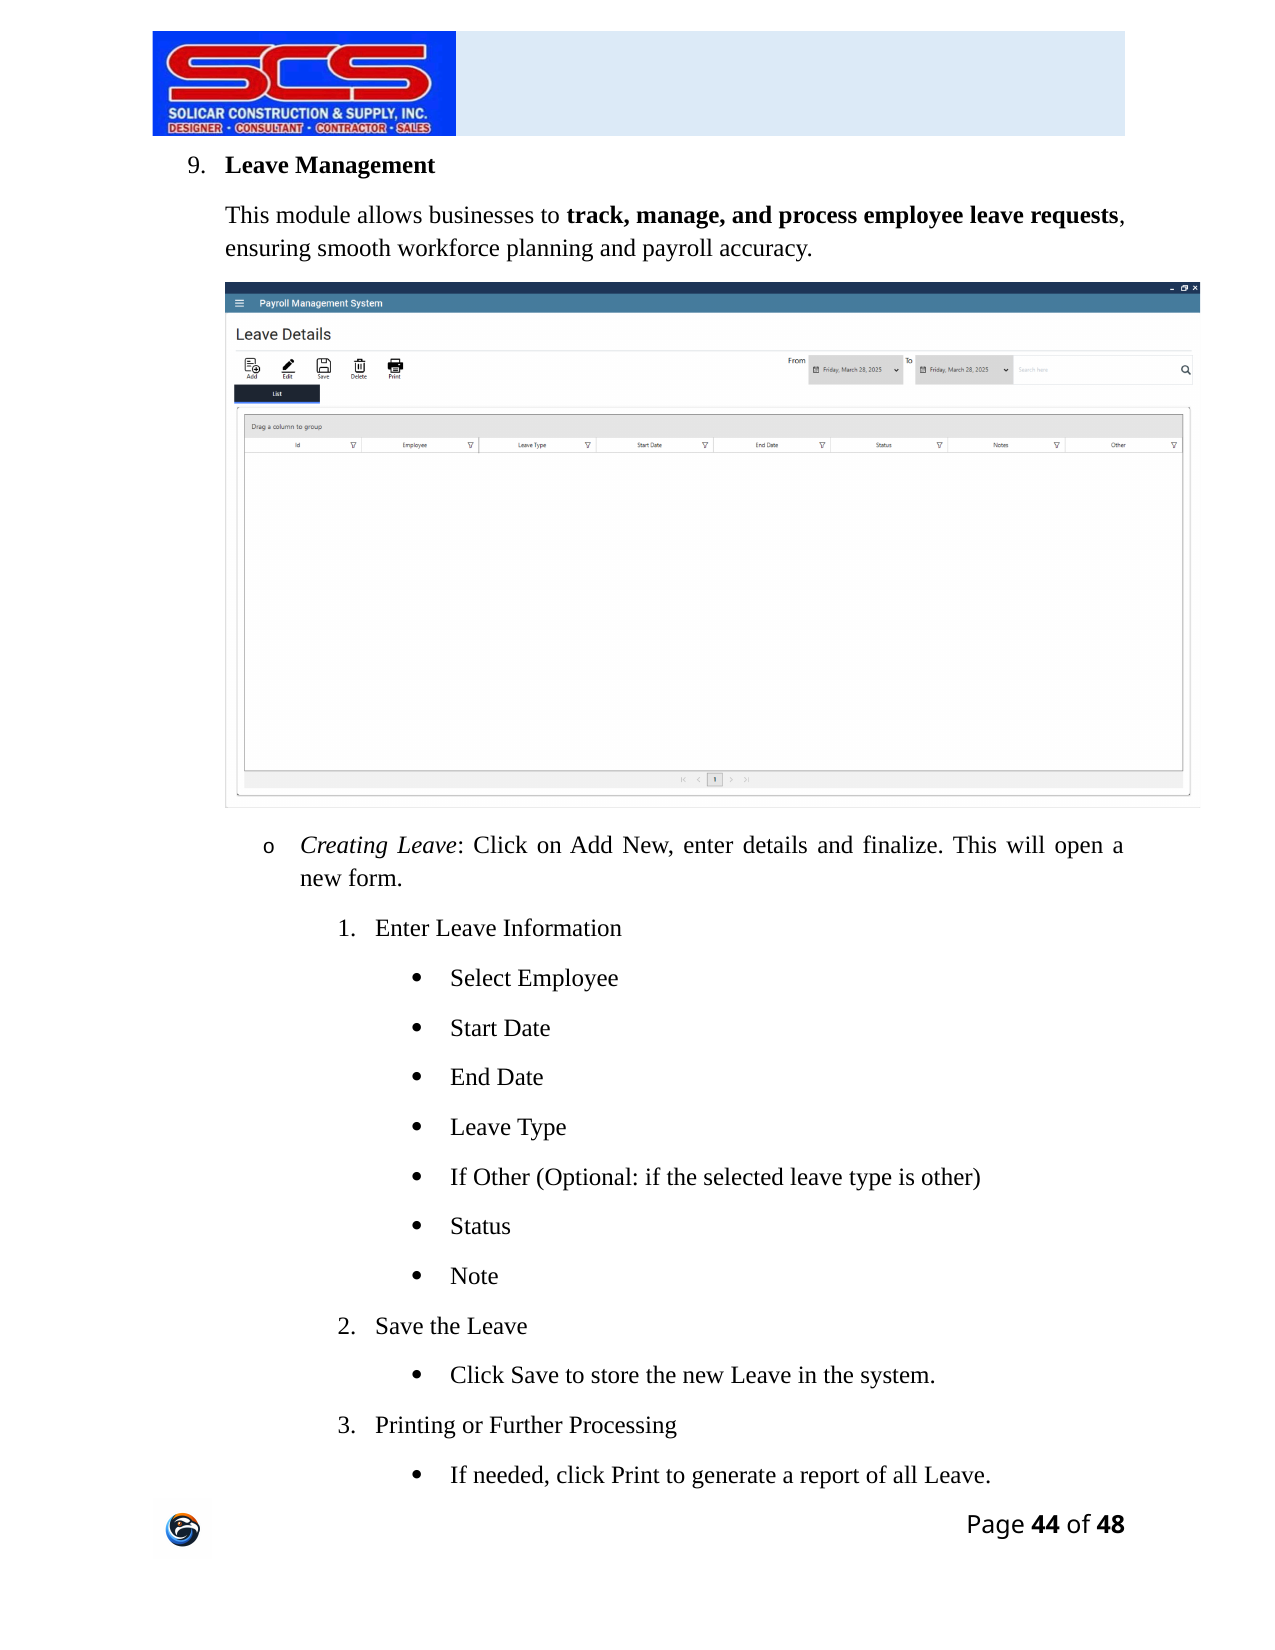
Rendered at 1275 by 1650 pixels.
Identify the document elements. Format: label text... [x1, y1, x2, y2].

list Start Date [412, 1013, 1125, 1041]
list Select Employee [412, 963, 1125, 992]
list Leave Management [187, 150, 1125, 179]
list Save the Leave [337, 1311, 1125, 1339]
picture [152, 31, 456, 136]
list Enter Leave Information [337, 913, 1125, 942]
list Leave Type [412, 1112, 1125, 1141]
list Creating Leave: Click on Add New, enter details and finalize. This will open a new form. [262, 830, 1125, 892]
list Note [412, 1261, 1125, 1290]
text This module allows businesses to track, manage, and process employee leave requests, ensuring smooth workforce planning and payroll accuracy. [225, 200, 1125, 261]
list End Date [412, 1062, 1125, 1091]
list Click Save to store the new Leave in the system. [412, 1360, 1125, 1389]
list Printing or Further Processing [337, 1410, 1125, 1439]
picture [225, 282, 1200, 808]
list If needed, click Print to generate a report of all Leave. [412, 1460, 1125, 1488]
list Status [412, 1211, 1125, 1240]
list If Other (Optional: if the selected leave type is other) [412, 1162, 1125, 1190]
picture [152, 1498, 213, 1559]
